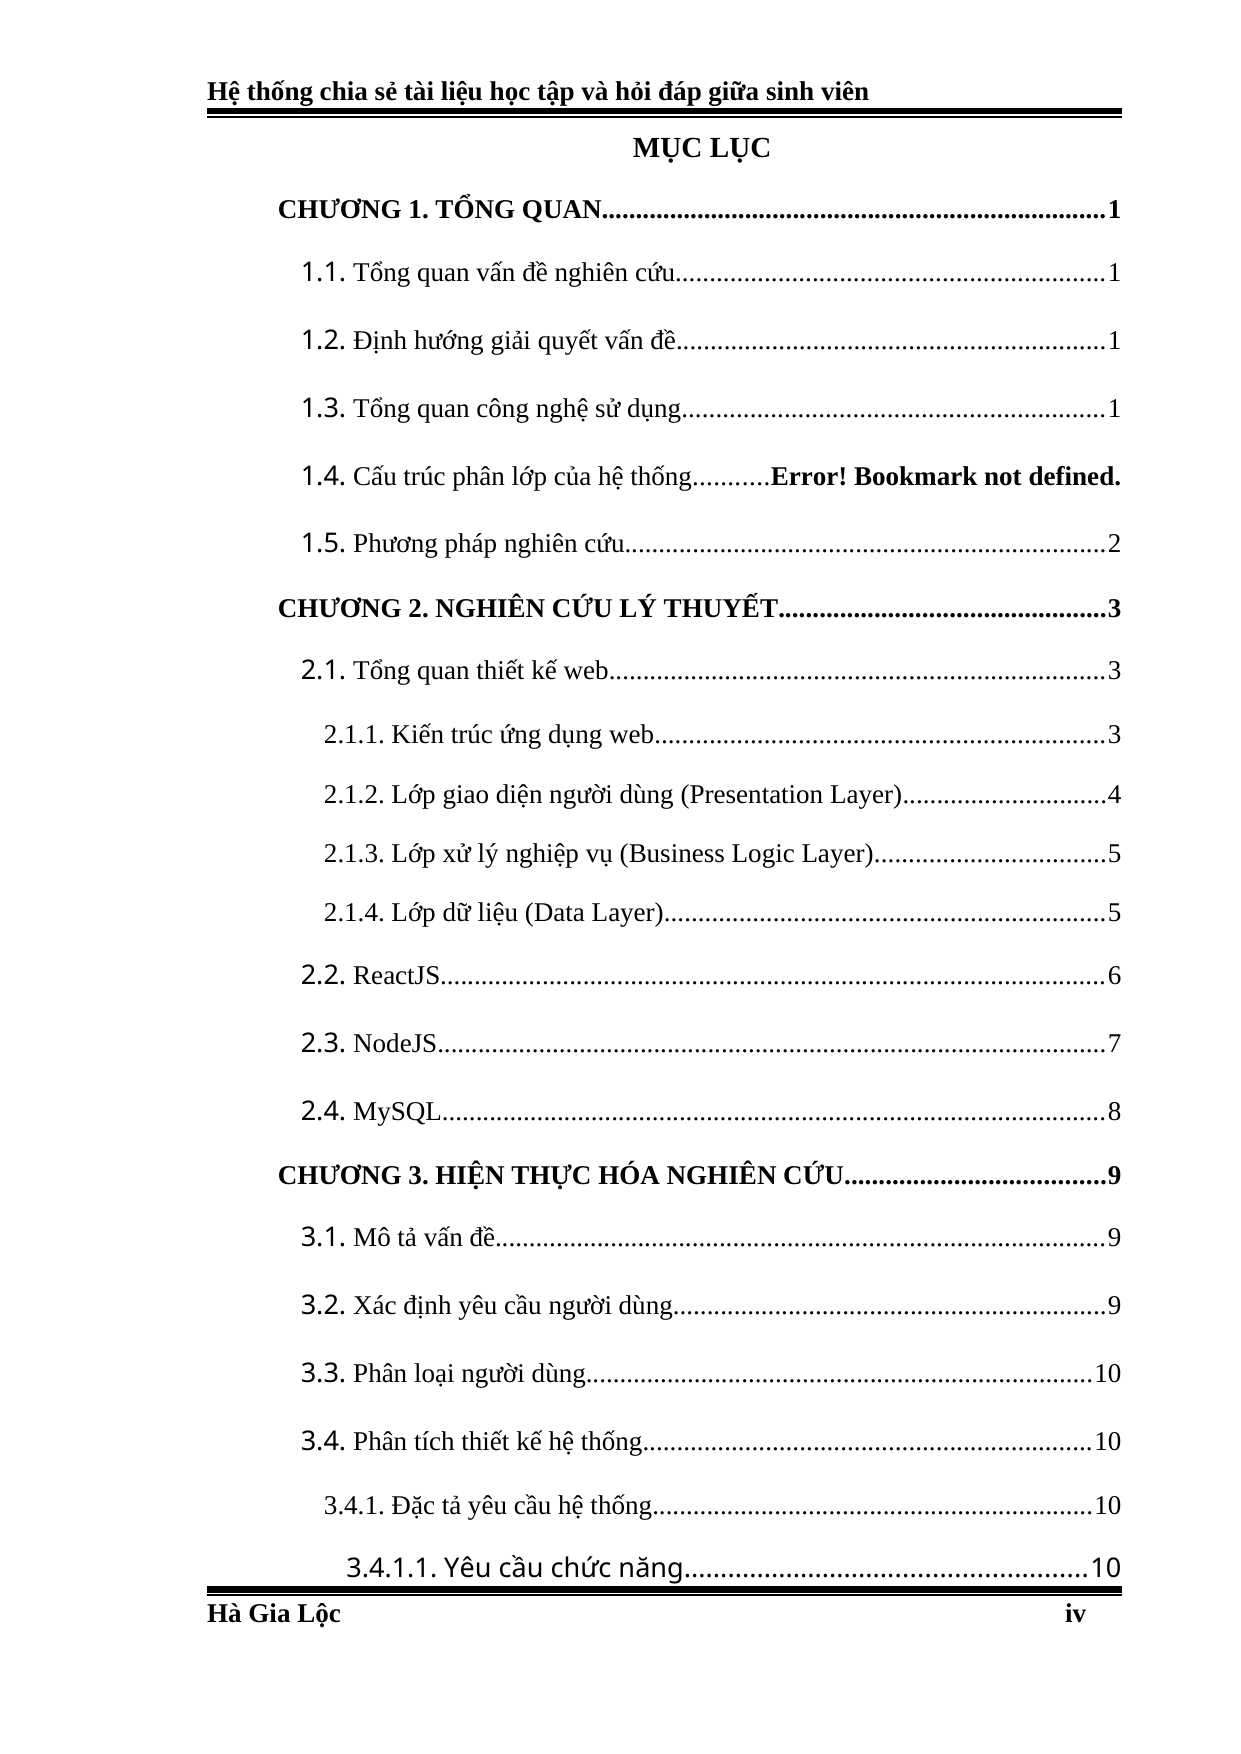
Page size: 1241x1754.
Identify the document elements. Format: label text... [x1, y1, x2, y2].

text 3.4.1.1. Yêu cầu chức năng 10 [275, 1548, 1122, 1585]
text 1.2. Định hướng giải quyết vấn đề 1 [230, 320, 1122, 357]
text 2.1.1. Kiến trúc ứng dụng web 3 [253, 719, 1122, 750]
text 2.3. NodeJS 7 [230, 1023, 1122, 1060]
text CHƯƠNG 3. HIỆN THỰC HÓA NGHIÊN CỨU 9 [207, 1159, 1122, 1190]
text 2.4. MySQL 8 [230, 1091, 1122, 1128]
text 1.3. Tổng quan công nghệ sử dụng 1 [230, 388, 1122, 425]
text 2.1.3. Lớp xử lý nghiệp vụ (Business Logic Layer) 5 [253, 837, 1122, 868]
text 3.2. Xác định yêu cầu người dùng 9 [230, 1286, 1122, 1323]
text 2.1.4. Lớp dữ liệu (Data Layer) 5 [253, 896, 1122, 927]
text CHƯƠNG 2. NGHIÊN CỨU LÝ THUYẾT 3 [207, 592, 1122, 623]
text 3.1. Mô tả vấn đề 9 [230, 1218, 1122, 1255]
text 1.4. Cấu trúc phân lớp của hệ thống Error! Bookmark not defined. [230, 456, 1122, 493]
text CHƯƠNG 1. TỔNG QUAN 1 [207, 193, 1122, 224]
text 2.1.2. Lớp giao diện người dùng (Presentation Layer) 4 [253, 778, 1122, 809]
text 2.2. ReactJS 6 [230, 955, 1122, 992]
text 3.4. Phân tích thiết kế hệ thống 10 [230, 1421, 1122, 1458]
text 1.5. Phương pháp nghiên cứu 2 [230, 524, 1122, 561]
text MỤC LỤC [207, 131, 1122, 164]
text 3.4.1. Đặc tả yêu cầu hệ thống 10 [253, 1489, 1122, 1520]
text 2.1. Tổng quan thiết kế web 3 [230, 651, 1122, 688]
text 3.3. Phân loại người dùng 10 [230, 1353, 1122, 1390]
text 1.1. Tổng quan vấn đề nghiên cứu 1 [230, 253, 1122, 289]
